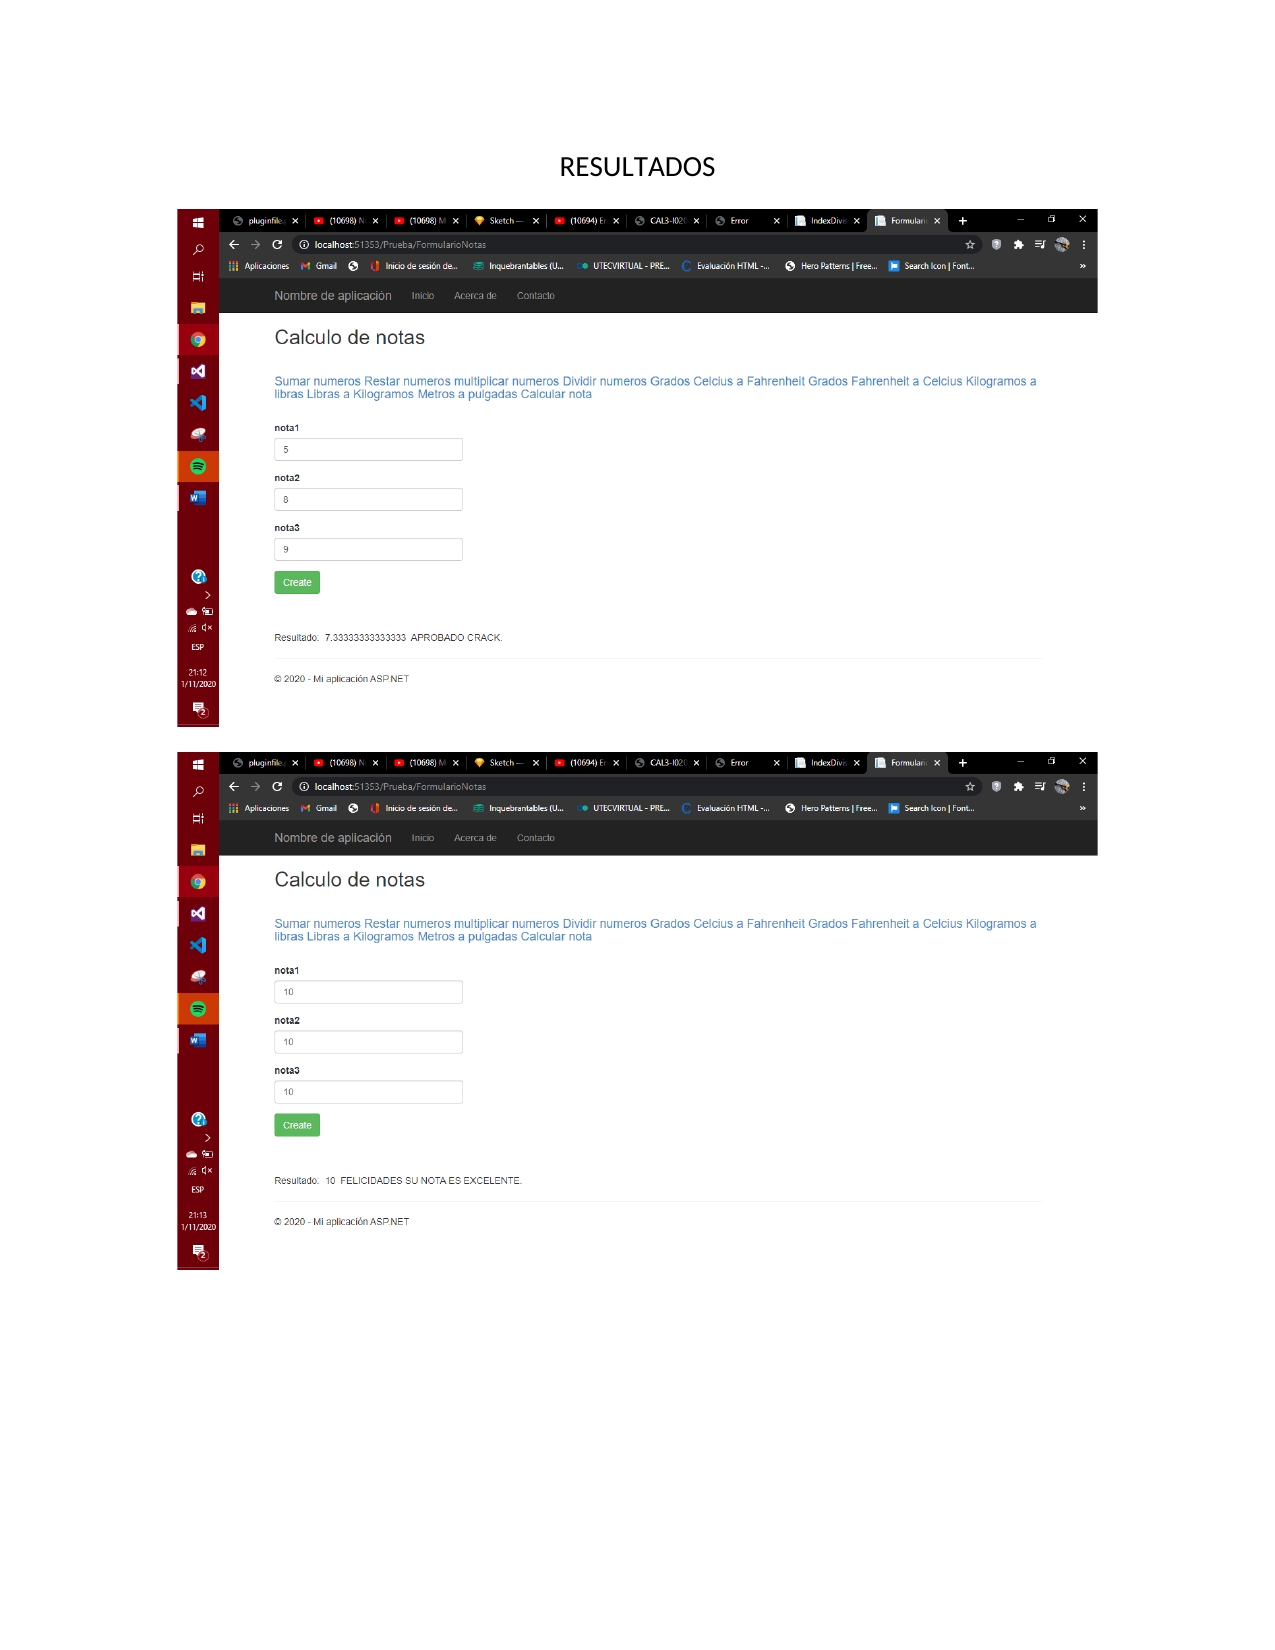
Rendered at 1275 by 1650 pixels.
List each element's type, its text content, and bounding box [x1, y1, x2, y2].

text RESULTADOS [177, 148, 1098, 183]
picture [177, 752, 1098, 1270]
picture [177, 209, 1098, 727]
